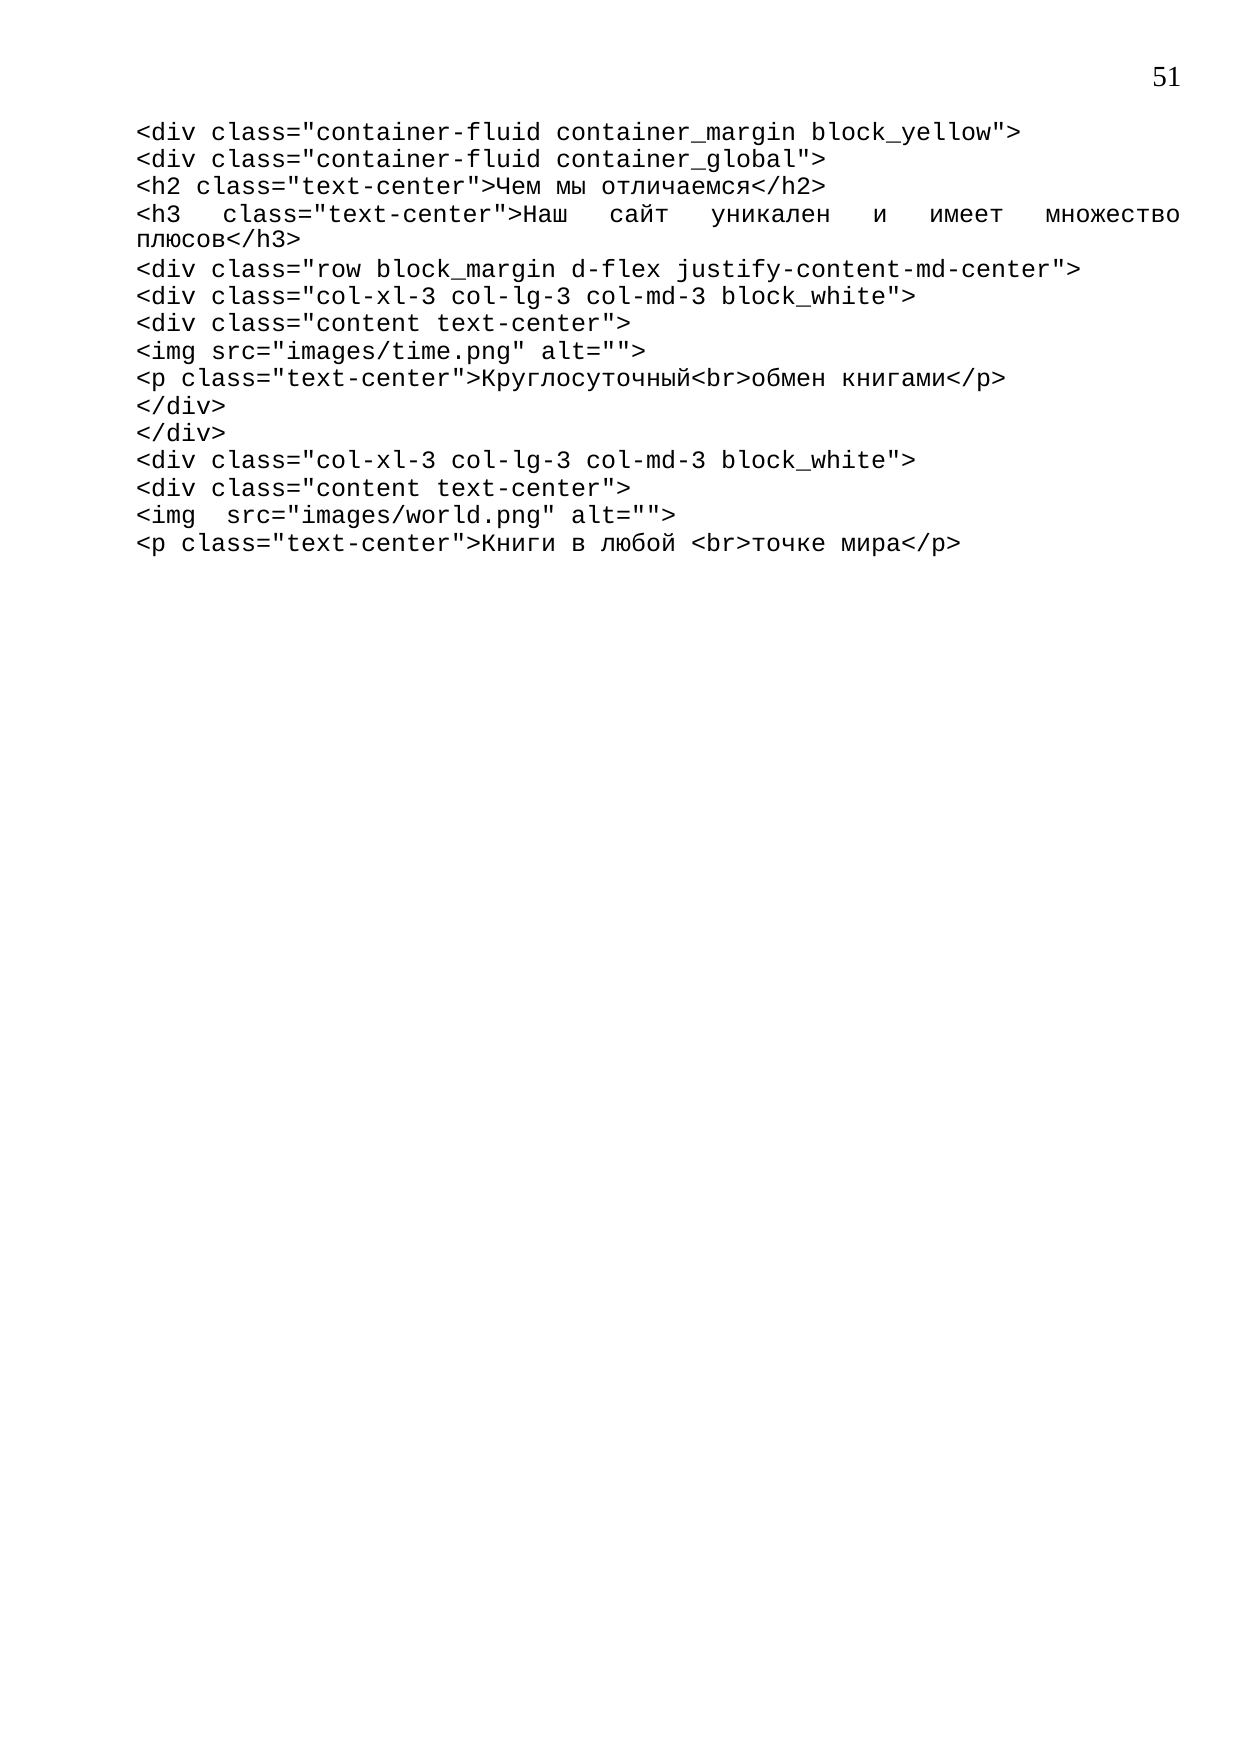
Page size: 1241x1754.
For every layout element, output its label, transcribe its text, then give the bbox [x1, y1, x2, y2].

text <div class="content text-center"> [136, 474, 1181, 502]
text <div class="container-fluid container_margin block_yellow"> [136, 118, 1181, 146]
text <div class="content text-center"> [136, 310, 1181, 337]
text <h3 class="text-center">Наш сайт уникален и имеет множество плюсов</h3> [136, 200, 1181, 255]
text <img src="images/time.png" alt=""> [136, 337, 1181, 365]
text <h2 class="text-center">Чем мы отличаемся</h2> [136, 173, 1181, 200]
text </div> [136, 392, 1181, 419]
text <p class="text-center">Книги в любой <br>точке мира</p> [136, 529, 1181, 557]
text </div> [136, 419, 1181, 447]
text <p class="text-center">Круглосуточный<br>обмен книгами</p> [136, 365, 1181, 392]
text <div class="row block_margin d-flex justify-content-md-center"> [136, 255, 1181, 283]
text <img src="images/world.png" alt=""> [136, 502, 1181, 529]
text <div class="col-xl-3 col-lg-3 col-md-3 block_white"> [136, 283, 1181, 310]
text <div class="container-fluid container_global"> [136, 146, 1181, 173]
text <div class="col-xl-3 col-lg-3 col-md-3 block_white"> [136, 447, 1181, 474]
